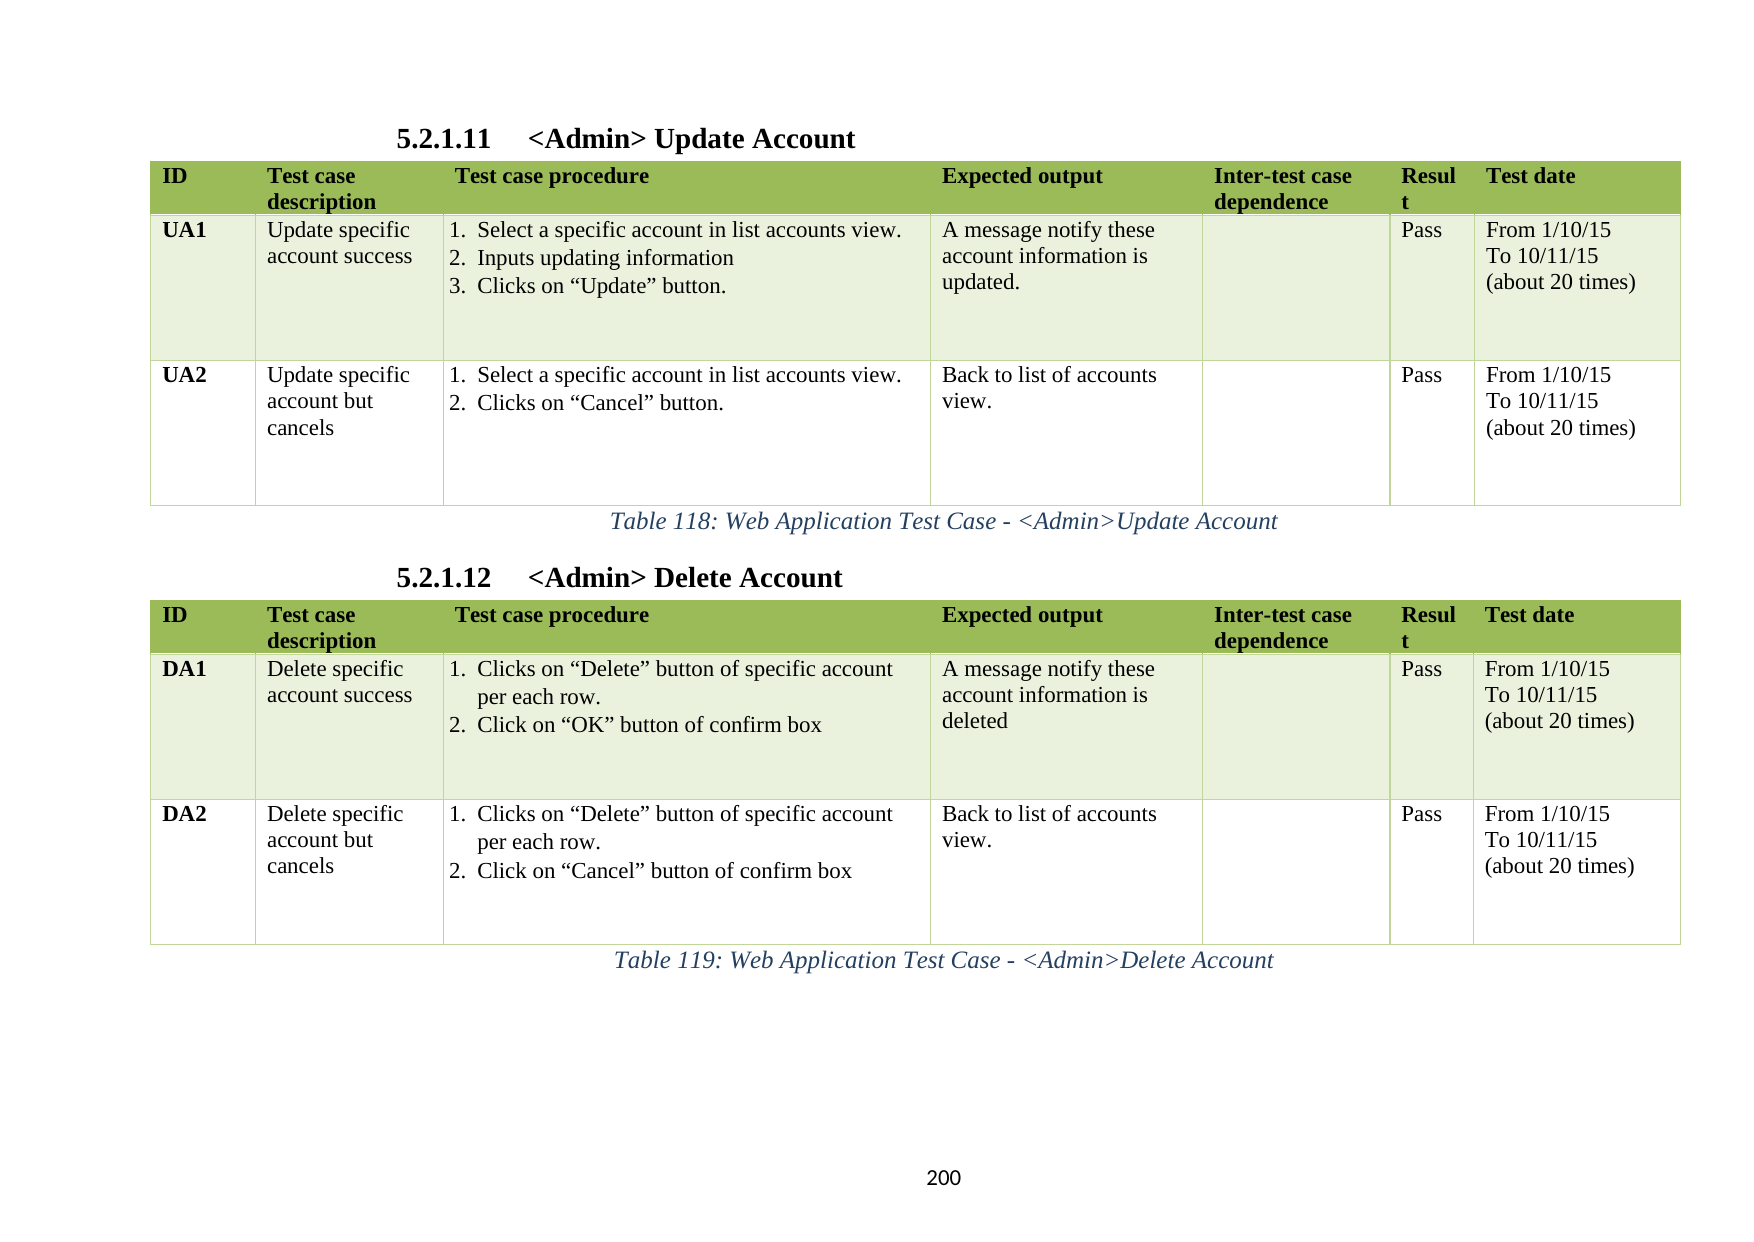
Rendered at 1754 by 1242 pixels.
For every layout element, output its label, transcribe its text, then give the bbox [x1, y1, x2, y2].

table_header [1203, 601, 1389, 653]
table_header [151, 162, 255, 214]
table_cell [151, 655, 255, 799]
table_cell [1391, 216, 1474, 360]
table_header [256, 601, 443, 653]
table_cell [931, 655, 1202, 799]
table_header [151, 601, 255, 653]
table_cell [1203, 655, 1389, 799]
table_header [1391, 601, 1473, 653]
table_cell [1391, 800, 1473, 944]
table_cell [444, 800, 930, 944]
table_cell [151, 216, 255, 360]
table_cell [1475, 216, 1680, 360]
text Table 119: Web Application Test Case - <Admin>Delete Account [162, 945, 1725, 974]
subtitle <Admin> Delete Account [396, 560, 1725, 593]
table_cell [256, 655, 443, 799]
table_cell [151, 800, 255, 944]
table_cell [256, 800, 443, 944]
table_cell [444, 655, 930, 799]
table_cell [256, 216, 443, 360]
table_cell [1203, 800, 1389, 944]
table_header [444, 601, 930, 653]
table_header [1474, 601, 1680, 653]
text Table 118: Web Application Test Case - <Admin>Update Account [162, 506, 1725, 535]
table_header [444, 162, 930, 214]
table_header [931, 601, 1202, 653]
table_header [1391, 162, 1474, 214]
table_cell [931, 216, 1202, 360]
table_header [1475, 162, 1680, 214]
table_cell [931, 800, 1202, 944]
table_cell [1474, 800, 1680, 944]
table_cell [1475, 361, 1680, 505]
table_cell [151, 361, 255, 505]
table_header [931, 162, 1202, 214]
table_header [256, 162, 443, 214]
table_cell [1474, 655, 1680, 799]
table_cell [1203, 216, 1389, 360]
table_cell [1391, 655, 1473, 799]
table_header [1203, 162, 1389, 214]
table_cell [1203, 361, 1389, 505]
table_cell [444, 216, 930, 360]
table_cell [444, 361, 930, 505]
subtitle <Admin> Update Account [396, 121, 1725, 154]
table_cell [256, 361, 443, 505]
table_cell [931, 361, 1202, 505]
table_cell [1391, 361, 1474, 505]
